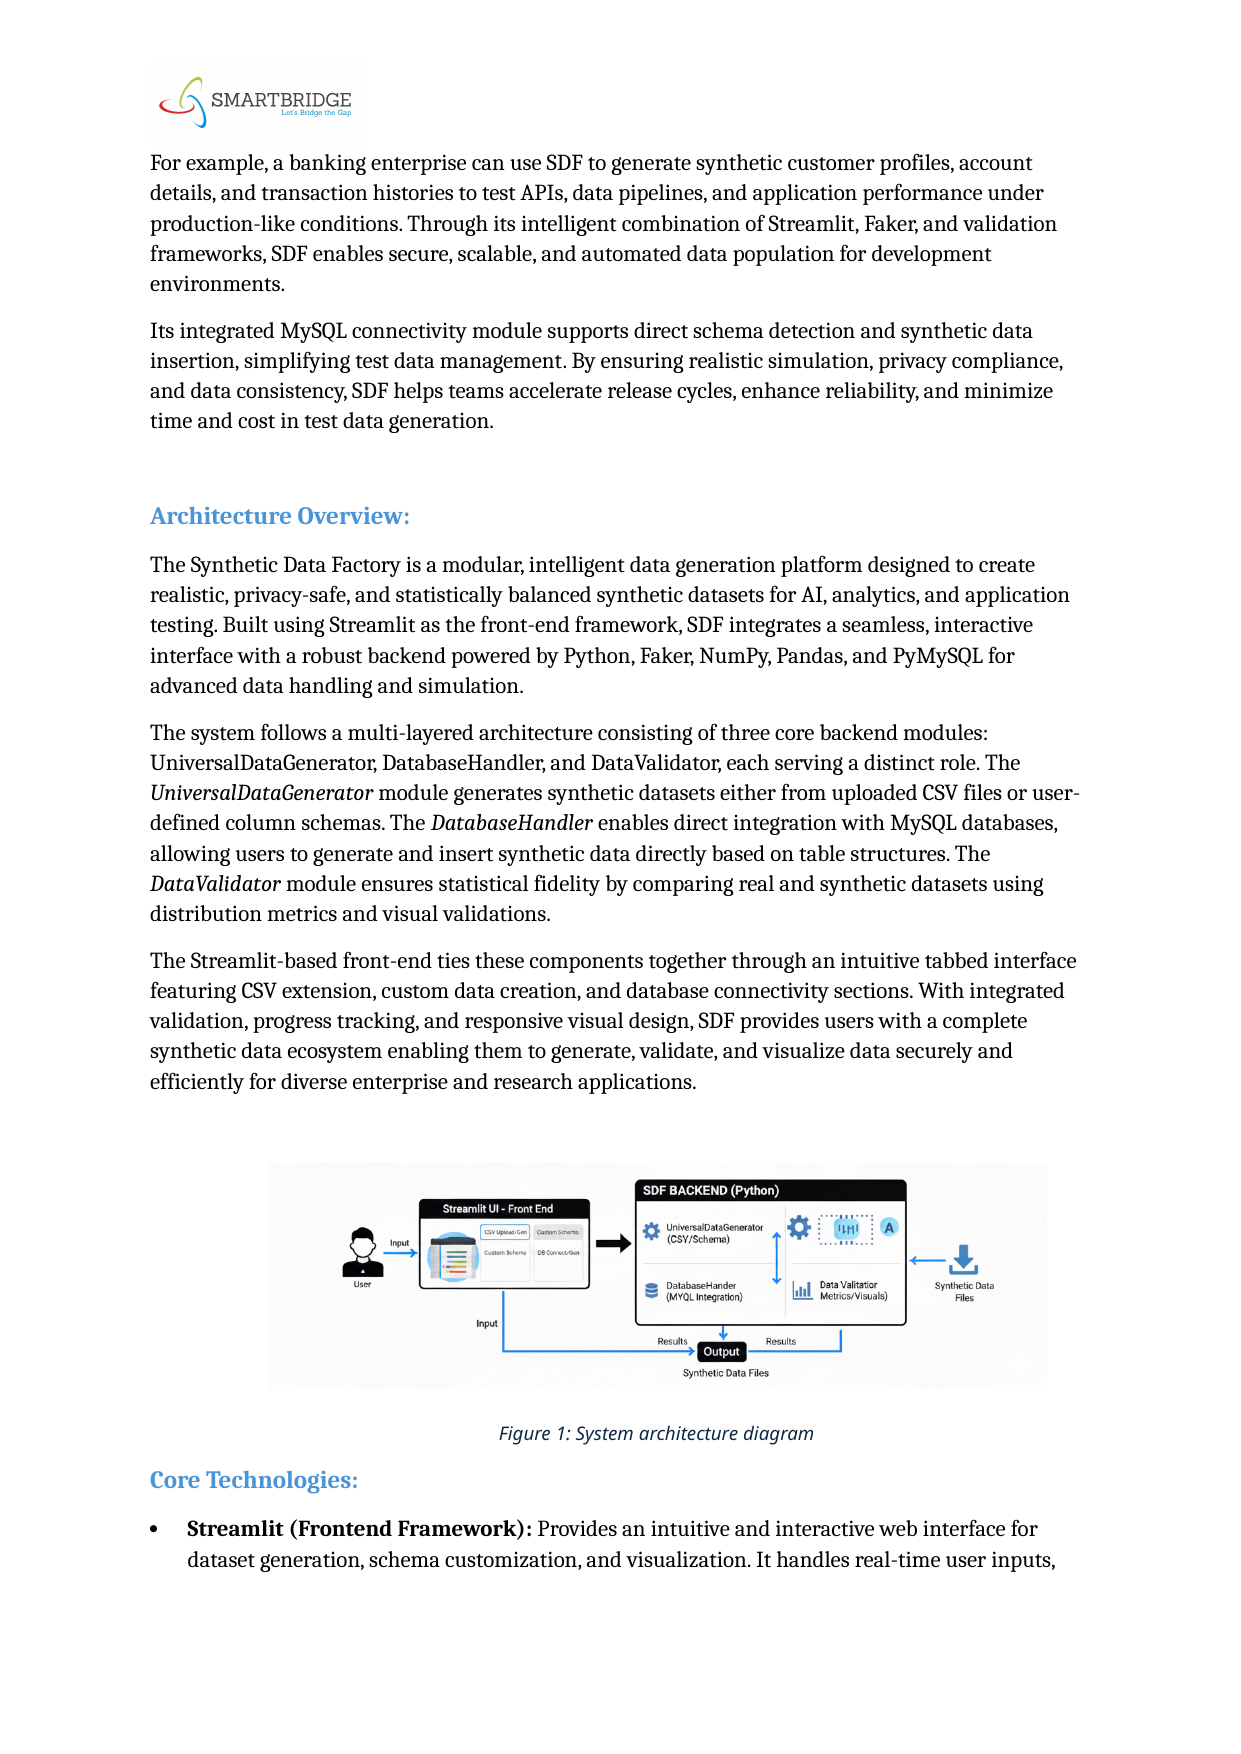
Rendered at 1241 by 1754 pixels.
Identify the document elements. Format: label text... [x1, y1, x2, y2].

picture [268, 1162, 1047, 1390]
text For example, a banking enterprise can use SDF to generate synthetic customer profiles, account details, and transaction histories to test APIs, data pipelines, and application performance under production-like conditions. Through its intelligent combination of Streamlit, Faker, and validation frameworks, SDF enables secure, scalable, and automated data population for development environments. [150, 150, 1090, 297]
text Figure 1: System architecture diagram [225, 1420, 1090, 1446]
text Architecture Overview: [150, 502, 1090, 531]
text The Synthetic Data Factory is a modular, intelligent data generation platform designed to create realistic, privacy-safe, and statistically balanced synthetic datasets for AI, analytics, and application testing. Built using Streamlit as the front-end framework, SDF integrates a seamless, interactive interface with a robust backend powered by Python, Faker, NumPy, Pandas, and PyMySQL for advanced data handling and simulation. [150, 552, 1090, 699]
text Its integrated MySQL connectivity module supports direct schema detection and synthetic data insertion, simplifying test data management. By ensuring realistic simulation, privacy compliance, and data consistency, SDF helps teams accelerate release cycles, enhance reliability, and minimize time and cost in test data generation. [150, 318, 1090, 435]
text The system follows a multi-layered architecture consisting of three core backend modules: UniversalDataGenerator, DatabaseHandler, and DataValidator, each serving a distinct role. The UniversalDataGenerator module generates synthetic datasets either from uploaded CSV files or user-defined column schemas. The DatabaseHandler enables direct integration with MySQL databases, allowing users to generate and insert synthetic data directly based on table structures. The DataValidator module ensures statistical fidelity by comparing real and synthetic datasets using distribution metrics and visual validations. [150, 719, 1090, 927]
picture [150, 58, 368, 150]
text The Streamlit-based front-end ties these components together through an intuitive tabbed interface featuring CSV extension, custom data creation, and database connectivity sections. With integrated validation, progress tracking, and responsive visual design, SDF provides users with a complete synthetic data ecosystem enabling them to generate, validate, and visualize data securely and efficiently for diverse enterprise and research applications. [150, 948, 1090, 1095]
text Core Technologies: [150, 1466, 1090, 1495]
